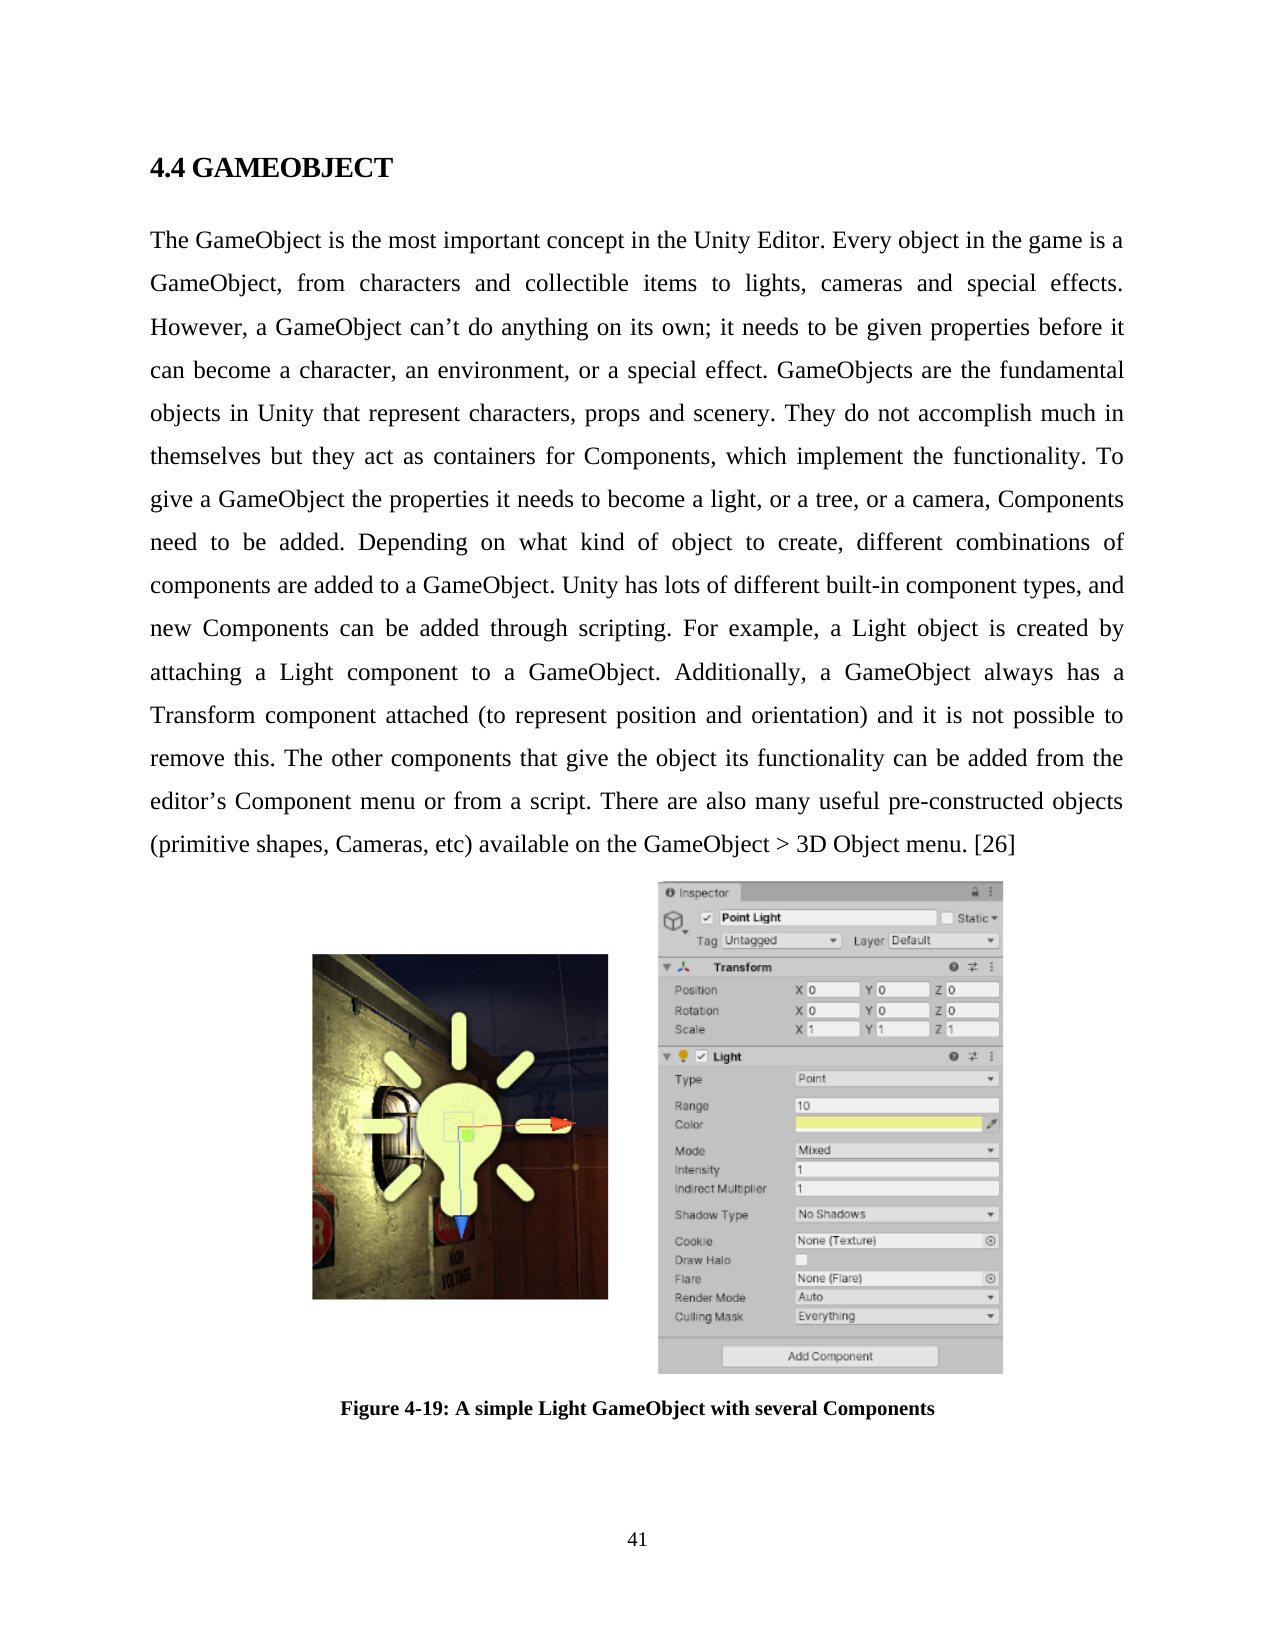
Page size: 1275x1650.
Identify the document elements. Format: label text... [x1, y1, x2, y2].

text The GameObject is the most important concept in the Unity Editor. Every object in the game is a GameObject, from characters and collectible items to lights, cameras and special effects. However, a GameObject can’t do anything on its own; it needs to be given properties before it can become a character, an environment, or a special effect. GameObjects are the fundamental objects in Unity that represent characters, props and scenery. They do not accomplish much in themselves but they act as containers for Components, which implement the functionality. To give a GameObject the properties it needs to become a light, or a tree, or a camera, Components need to be added. Depending on what kind of object to create, different combinations of components are added to a GameObject. Unity has lots of different built-in component types, and new Components can be added through scripting. For example, a Light object is created by attaching a Light component to a GameObject. Additionally, a GameObject always has a Transform component attached (to represent position and orientation) and it is not possible to remove this. The other components that give the object its functionality can be added from the editor’s Component menu or from a script. There are also many useful pre-constructed objects (primitive shapes, Cameras, etc) available on the GameObject > 3D Object menu. [26] [150, 225, 1125, 858]
subtitle 4.4 GameObject [150, 150, 1065, 183]
picture [271, 881, 1004, 1374]
